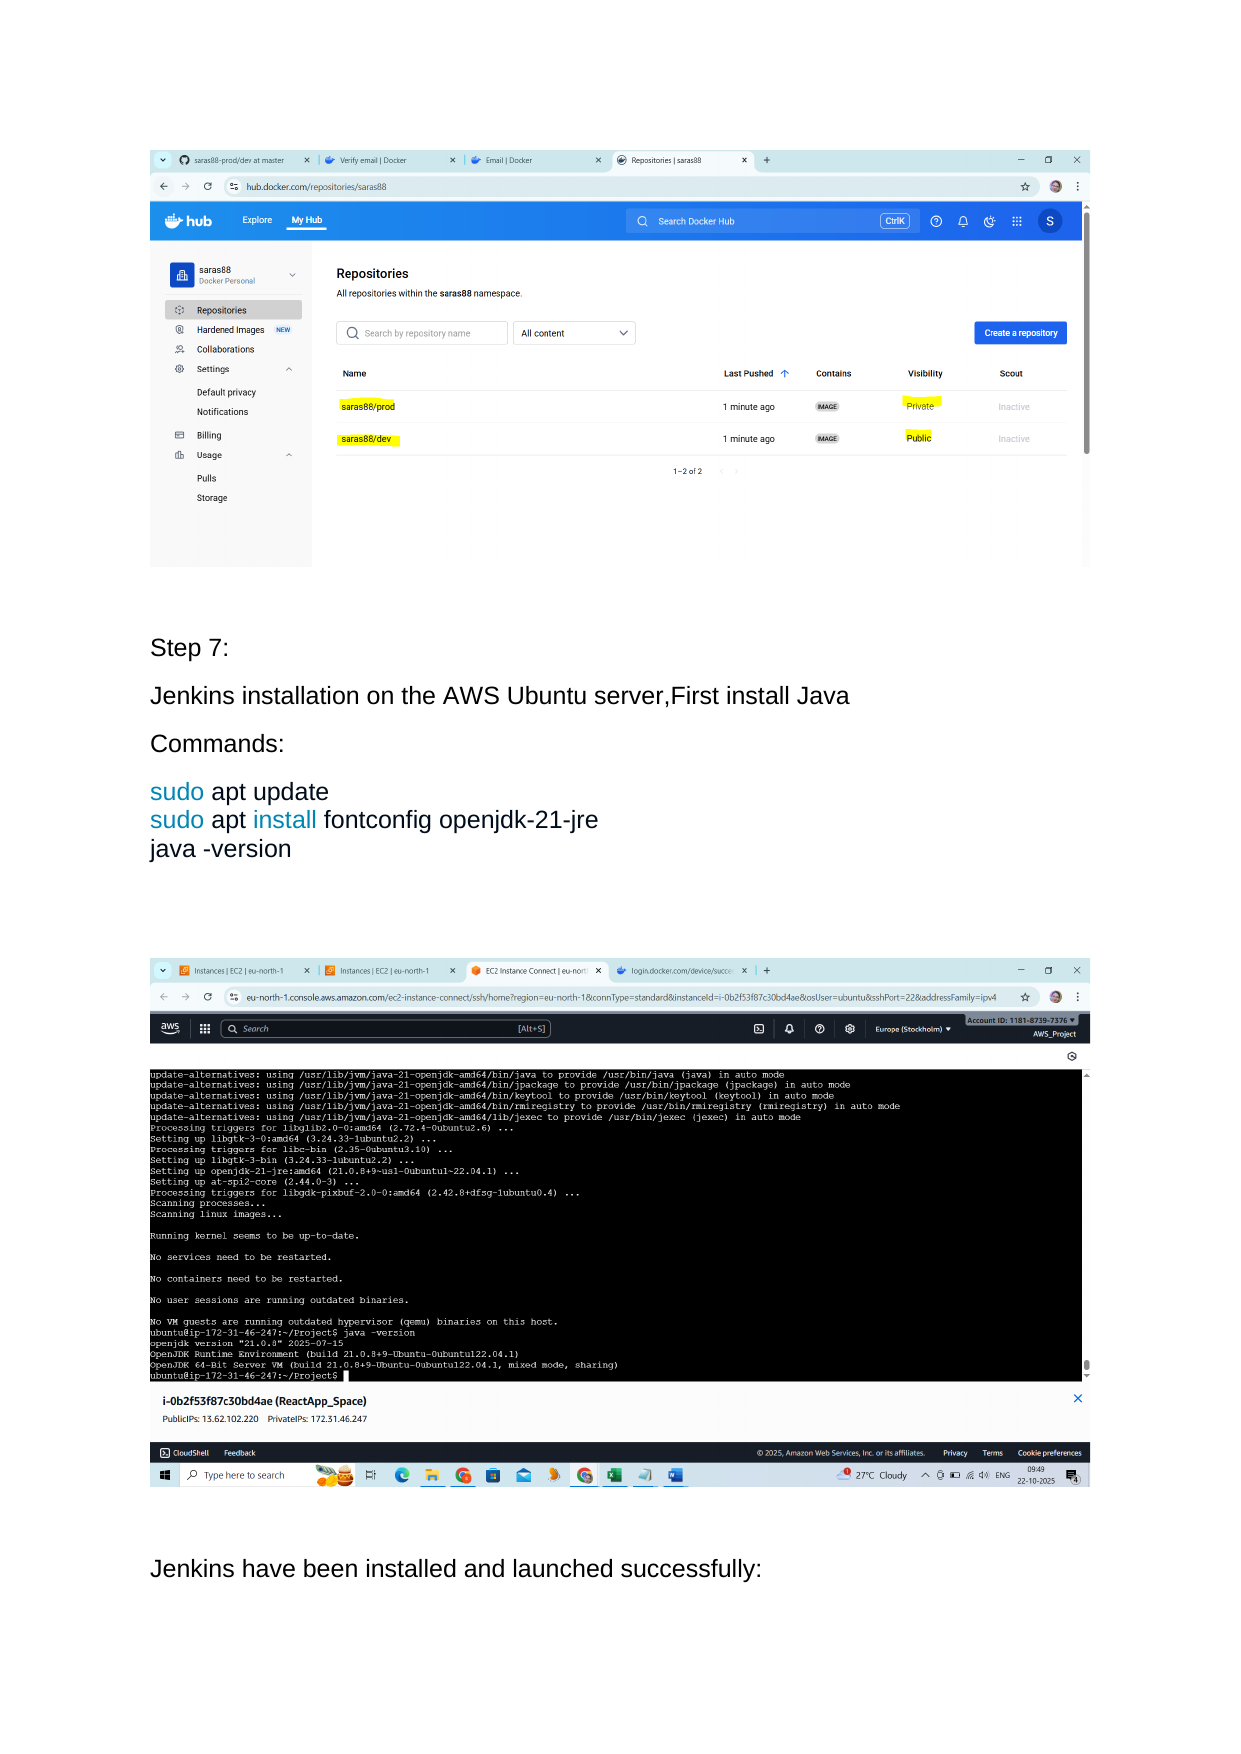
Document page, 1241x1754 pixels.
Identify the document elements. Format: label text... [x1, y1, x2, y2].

picture [150, 150, 1091, 567]
picture [150, 958, 1091, 1487]
text Commands: [150, 729, 1090, 757]
text Jenkins installation on the AWS Ubuntu server,First install Java [150, 681, 1090, 710]
text sudo apt update [150, 776, 1090, 805]
text Step 7: [150, 633, 1090, 662]
text Jenkins have been installed and launched successfully: [150, 1553, 1090, 1582]
text java -version [150, 834, 1090, 863]
text sudo apt install fontconfig openjdk-21-jre [150, 805, 1090, 834]
